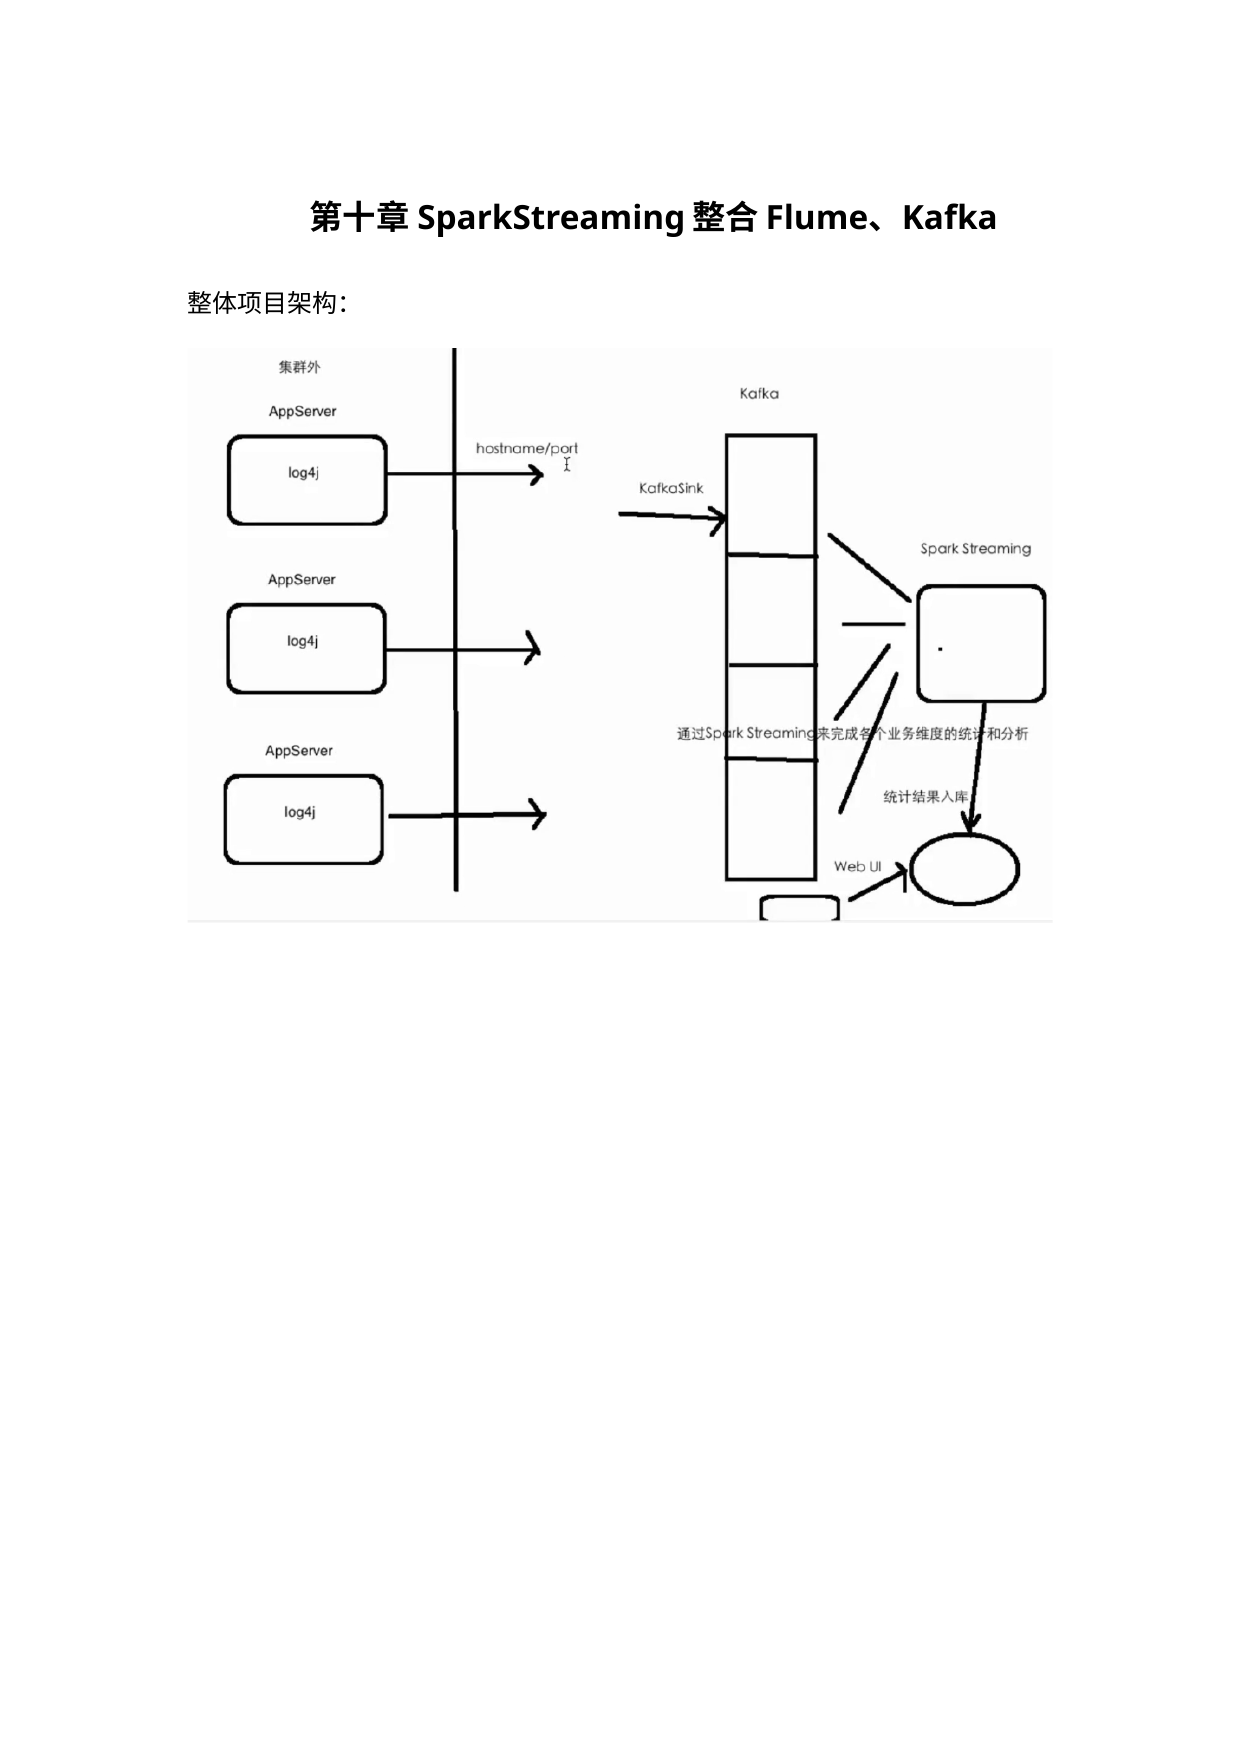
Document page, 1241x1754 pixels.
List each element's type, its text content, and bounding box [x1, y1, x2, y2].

text 整体项目架构： [187, 269, 1053, 334]
subtitle 第十章 SparkStreaming整合Flume、Kafka [187, 183, 1053, 248]
picture [187, 348, 1053, 923]
